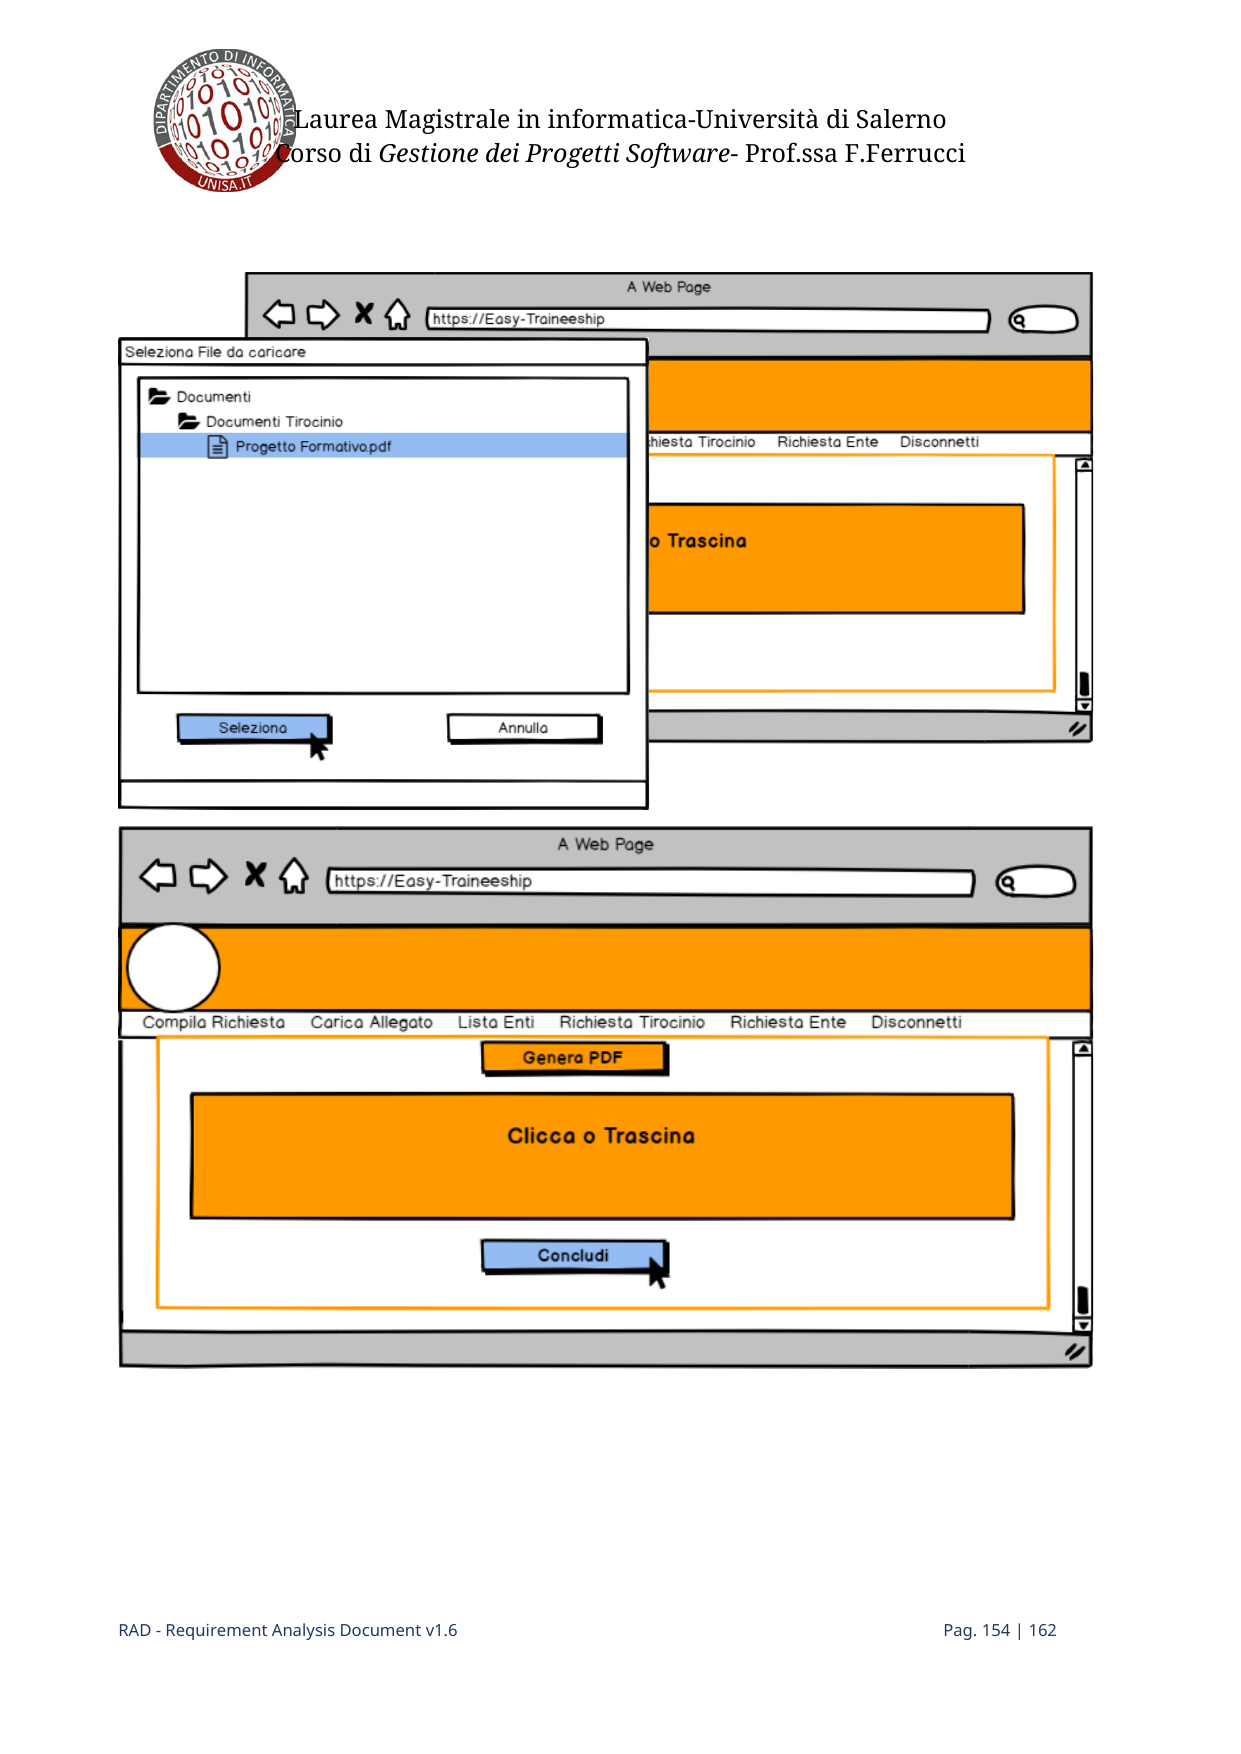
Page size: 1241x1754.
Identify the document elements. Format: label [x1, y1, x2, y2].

picture [118, 272, 1094, 810]
picture [118, 826, 1094, 1369]
picture [153, 49, 297, 192]
